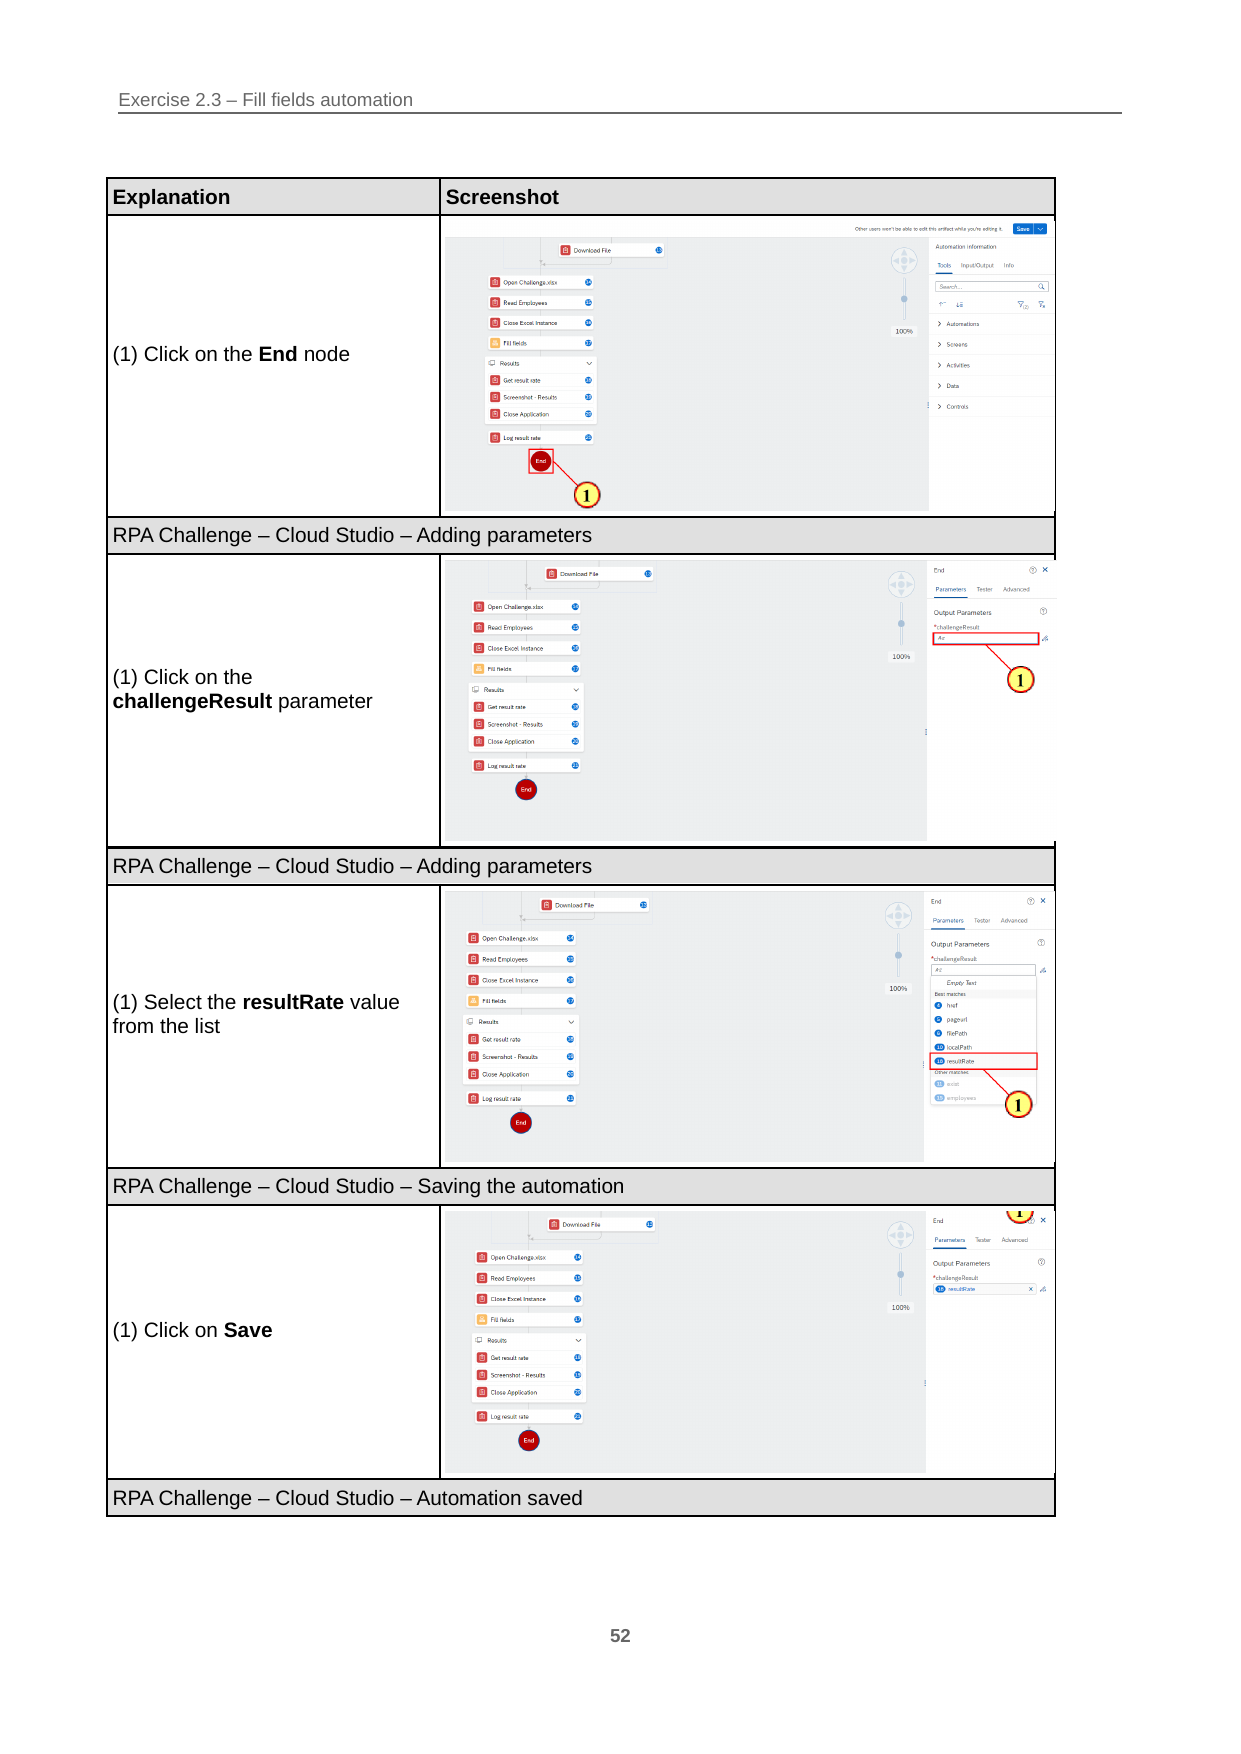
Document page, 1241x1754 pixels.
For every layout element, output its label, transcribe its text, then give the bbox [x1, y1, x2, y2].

table_cell [441, 216, 1054, 516]
picture [445, 891, 1055, 1162]
table_header Screenshot [441, 179, 1054, 214]
picture [445, 1211, 1055, 1473]
table_cell (1) Select the resultRate value from the list [108, 886, 439, 1167]
table_header Explanation [108, 179, 439, 214]
picture [445, 560, 1057, 841]
table_cell (1) Click on the challengeResult parameter [108, 555, 439, 846]
table_cell RPA Challenge – Cloud Studio – Saving the automation [108, 1169, 1054, 1204]
table_cell RPA Challenge – Cloud Studio – Adding parameters [108, 849, 1054, 883]
table_cell (1) Click on the End node [108, 216, 439, 516]
table_cell (1) Click on Save [108, 1206, 439, 1478]
table_cell RPA Challenge – Cloud Studio – Adding parameters [108, 518, 1054, 553]
table_cell [441, 886, 1054, 1167]
table_cell [441, 1206, 1054, 1478]
table_cell RPA Challenge – Cloud Studio – Automation saved [108, 1480, 1054, 1515]
picture [445, 221, 1055, 511]
table_cell [441, 555, 1054, 846]
